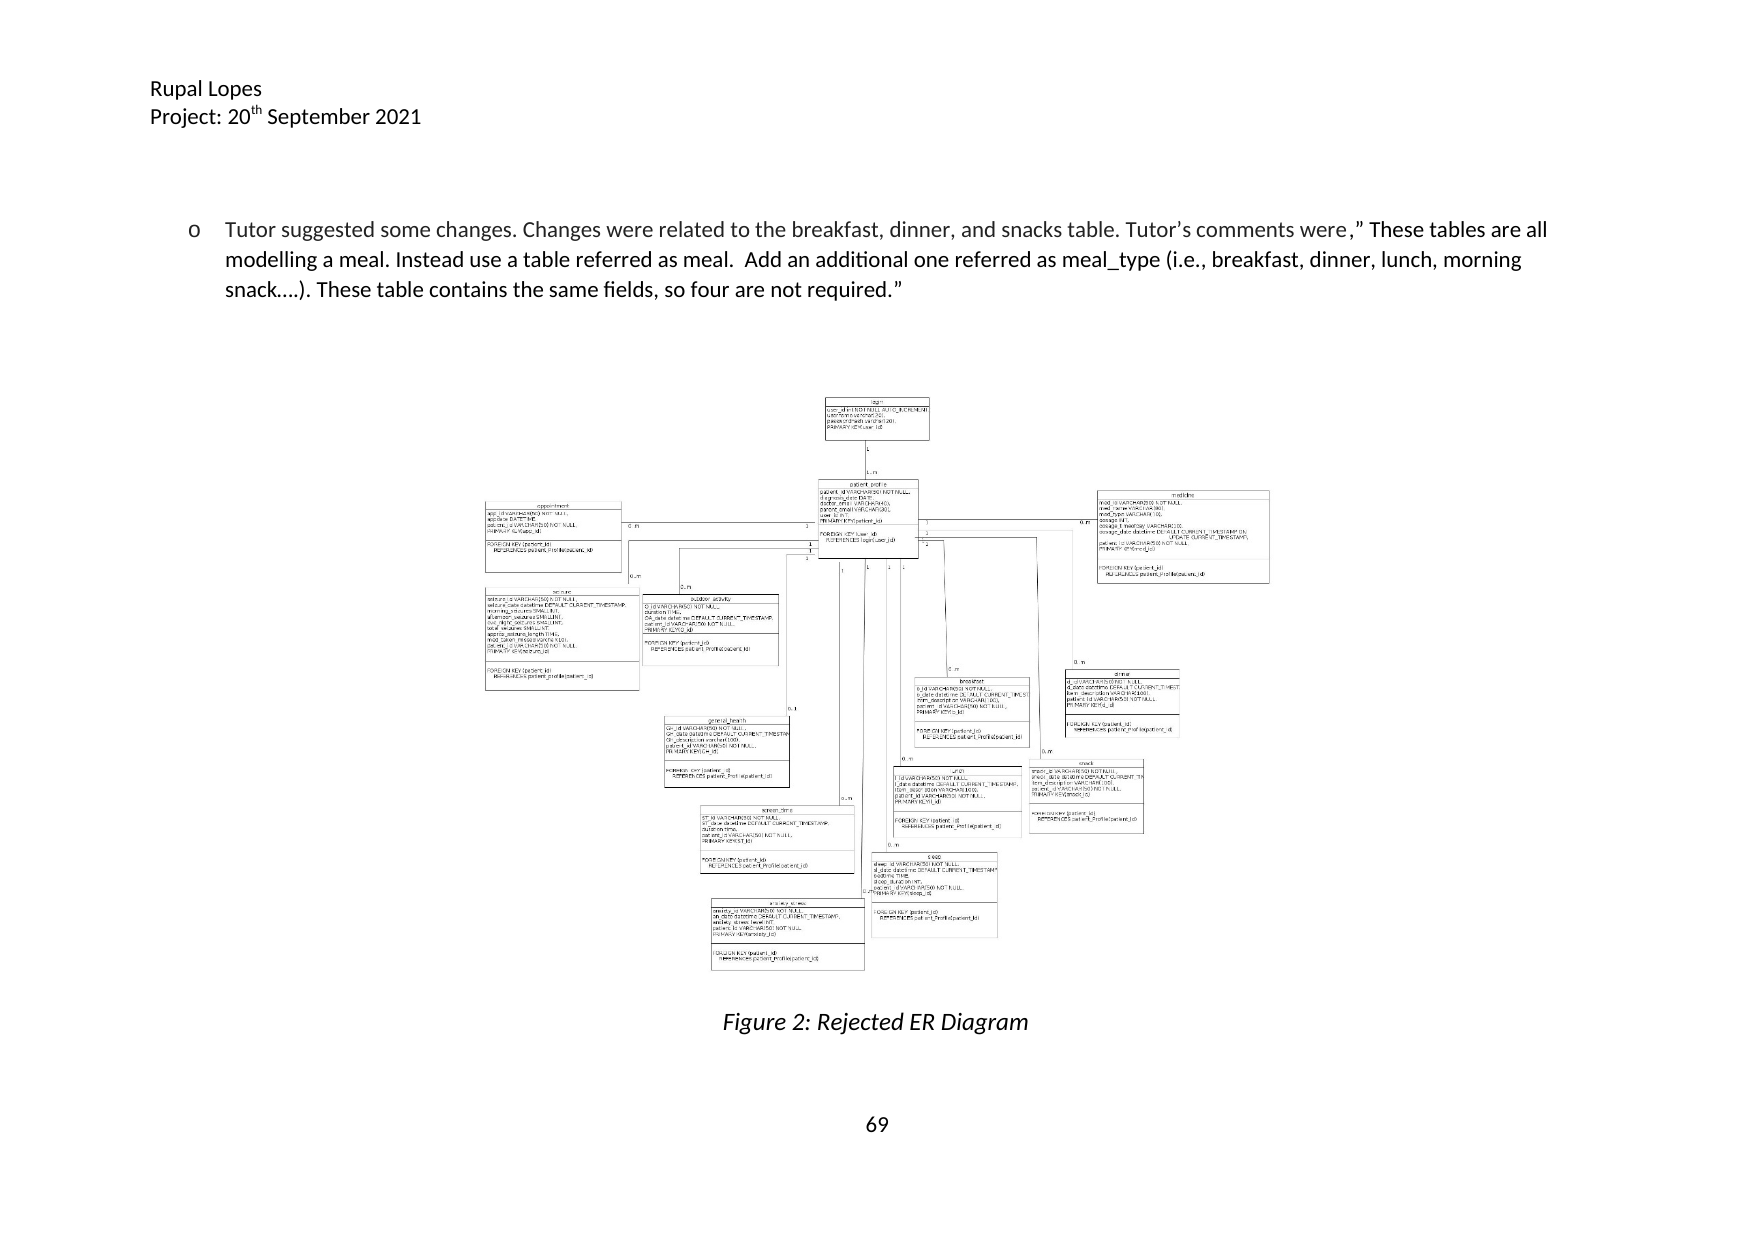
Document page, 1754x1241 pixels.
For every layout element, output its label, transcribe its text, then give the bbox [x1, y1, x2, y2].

picture [478, 390, 1276, 977]
list Tutor suggested some changes. Changes were related to the breakfast, dinner, and snacks table. Tutor’s comments were,” These tables are all modelling a meal. Instead use a table referred as meal. Add an additional one referred as meal_type (i.e., breakfast, dinner, lunch, morning snack….). These table contains the same fields, so four are not required.” [187, 215, 1604, 303]
text Figure 2: Rejected ER Diagram [150, 1006, 1604, 1036]
